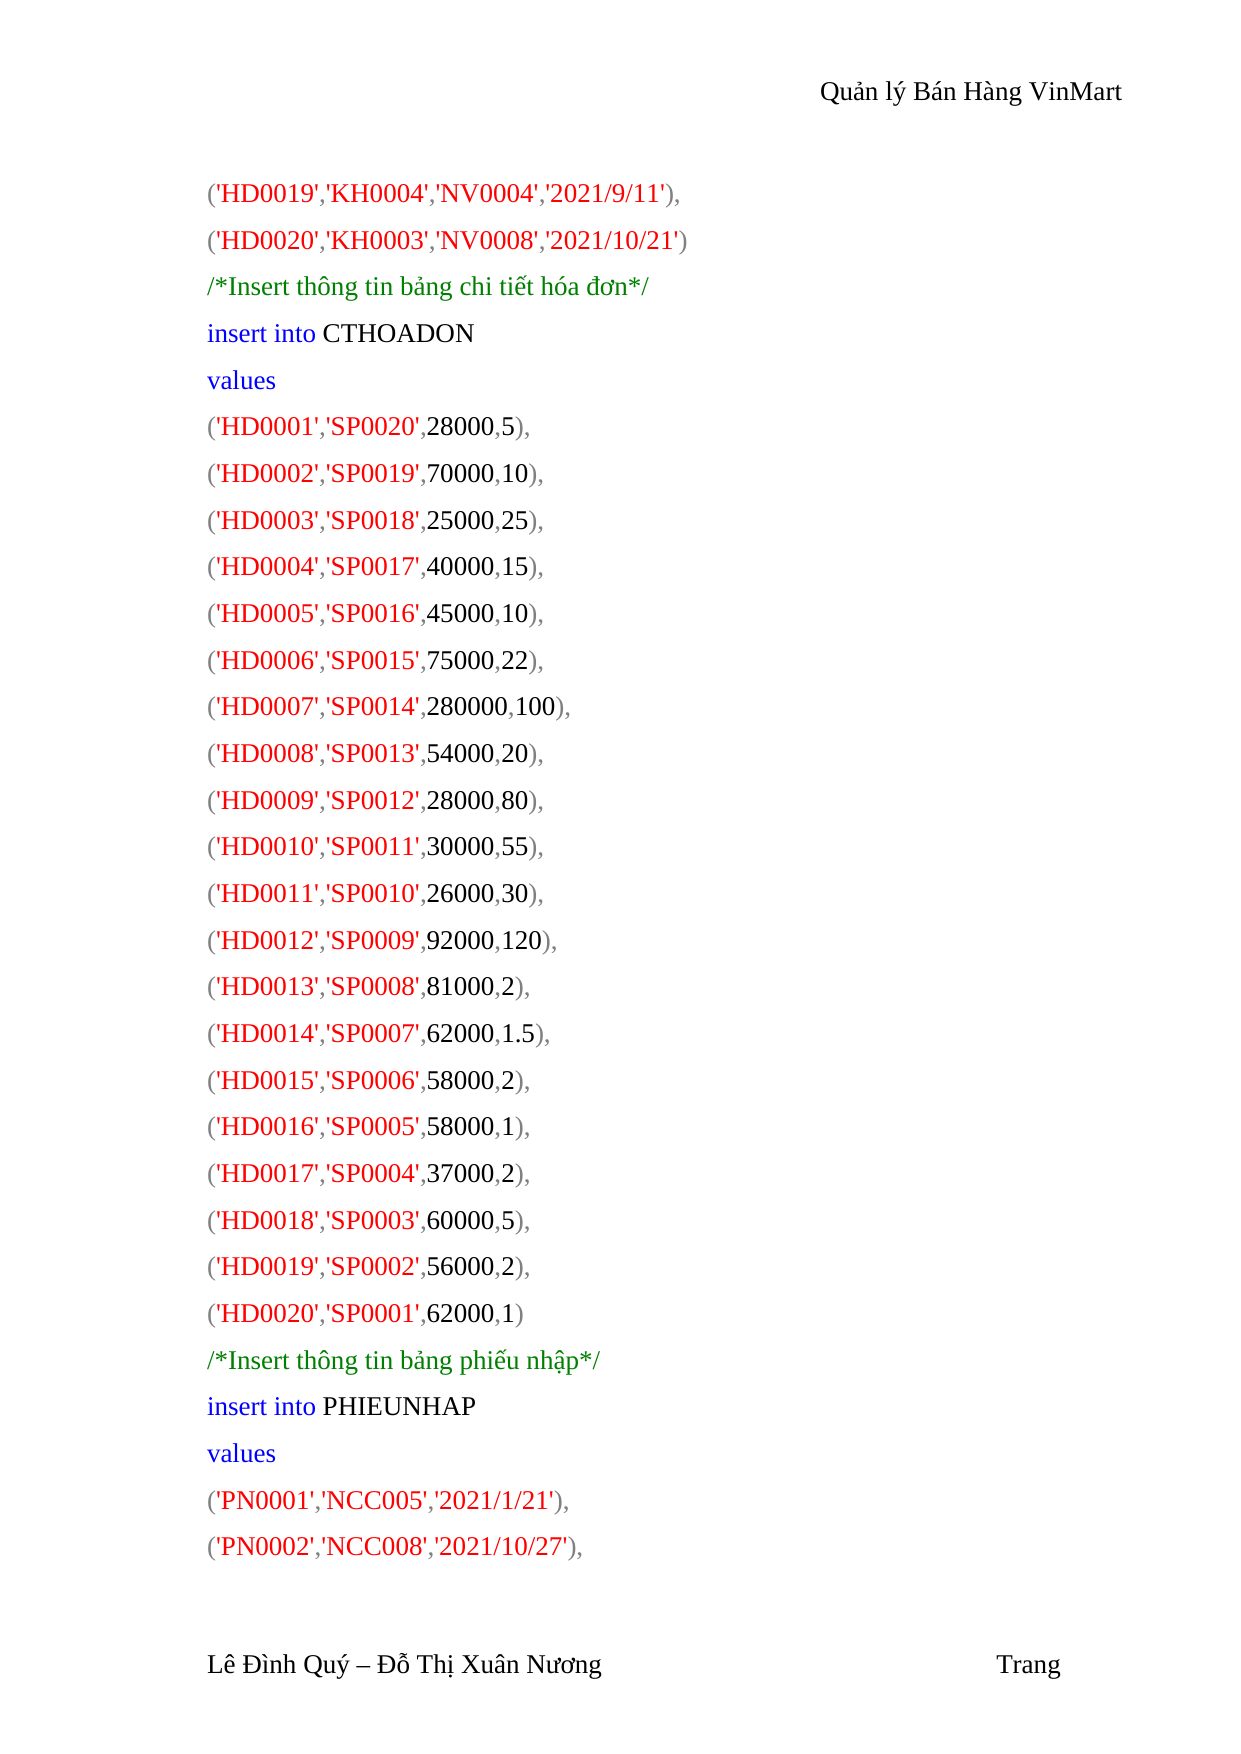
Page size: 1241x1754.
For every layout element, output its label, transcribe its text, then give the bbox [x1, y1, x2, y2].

text /*Insert thông tin bảng chi tiết hóa đơn*/ [207, 271, 1122, 302]
text ('HD0014','SP0007',62000,1.5), [207, 1017, 1122, 1048]
text ('HD0016','SP0005',58000,1), [207, 1111, 1122, 1142]
text ('HD0012','SP0009',92000,120), [207, 924, 1122, 955]
text ('HD0004','SP0017',40000,15), [207, 551, 1122, 582]
text ('PN0002','NCC008','2021/10/27'), [207, 1531, 1122, 1562]
text ('HD0006','SP0015',75000,22), [207, 644, 1122, 675]
text ('HD0011','SP0010',26000,30), [207, 877, 1122, 908]
text ('HD0020','SP0001',62000,1) [207, 1297, 1122, 1328]
text ('HD0009','SP0012',28000,80), [207, 784, 1122, 815]
text insert into CTHOADON [207, 317, 1122, 348]
text ('HD0019','SP0002',56000,2), [207, 1251, 1122, 1282]
text values [207, 1437, 1122, 1468]
text ('HD0002','SP0019',70000,10), [207, 457, 1122, 488]
text ('HD0008','SP0013',54000,20), [207, 737, 1122, 768]
text ('HD0020','KH0003','NV0008','2021/10/21') [207, 224, 1122, 255]
text values [207, 364, 1122, 395]
text /*Insert thông tin bảng phiếu nhập*/ [207, 1344, 1122, 1375]
text ('HD0007','SP0014',280000,100), [207, 691, 1122, 722]
text ('PN0001','NCC005','2021/1/21'), [207, 1484, 1122, 1515]
text ('HD0017','SP0004',37000,2), [207, 1157, 1122, 1188]
text ('HD0015','SP0006',58000,2), [207, 1064, 1122, 1095]
text ('HD0018','SP0003',60000,5), [207, 1204, 1122, 1235]
text ('HD0010','SP0011',30000,55), [207, 831, 1122, 862]
text ('HD0003','SP0018',25000,25), [207, 504, 1122, 535]
text ('HD0005','SP0016',45000,10), [207, 597, 1122, 628]
text ('HD0001','SP0020',28000,5), [207, 411, 1122, 442]
text insert into PHIEUNHAP [207, 1391, 1122, 1422]
text ('HD0013','SP0008',81000,2), [207, 971, 1122, 1002]
text ('HD0019','KH0004','NV0004','2021/9/11'), [207, 177, 1122, 208]
